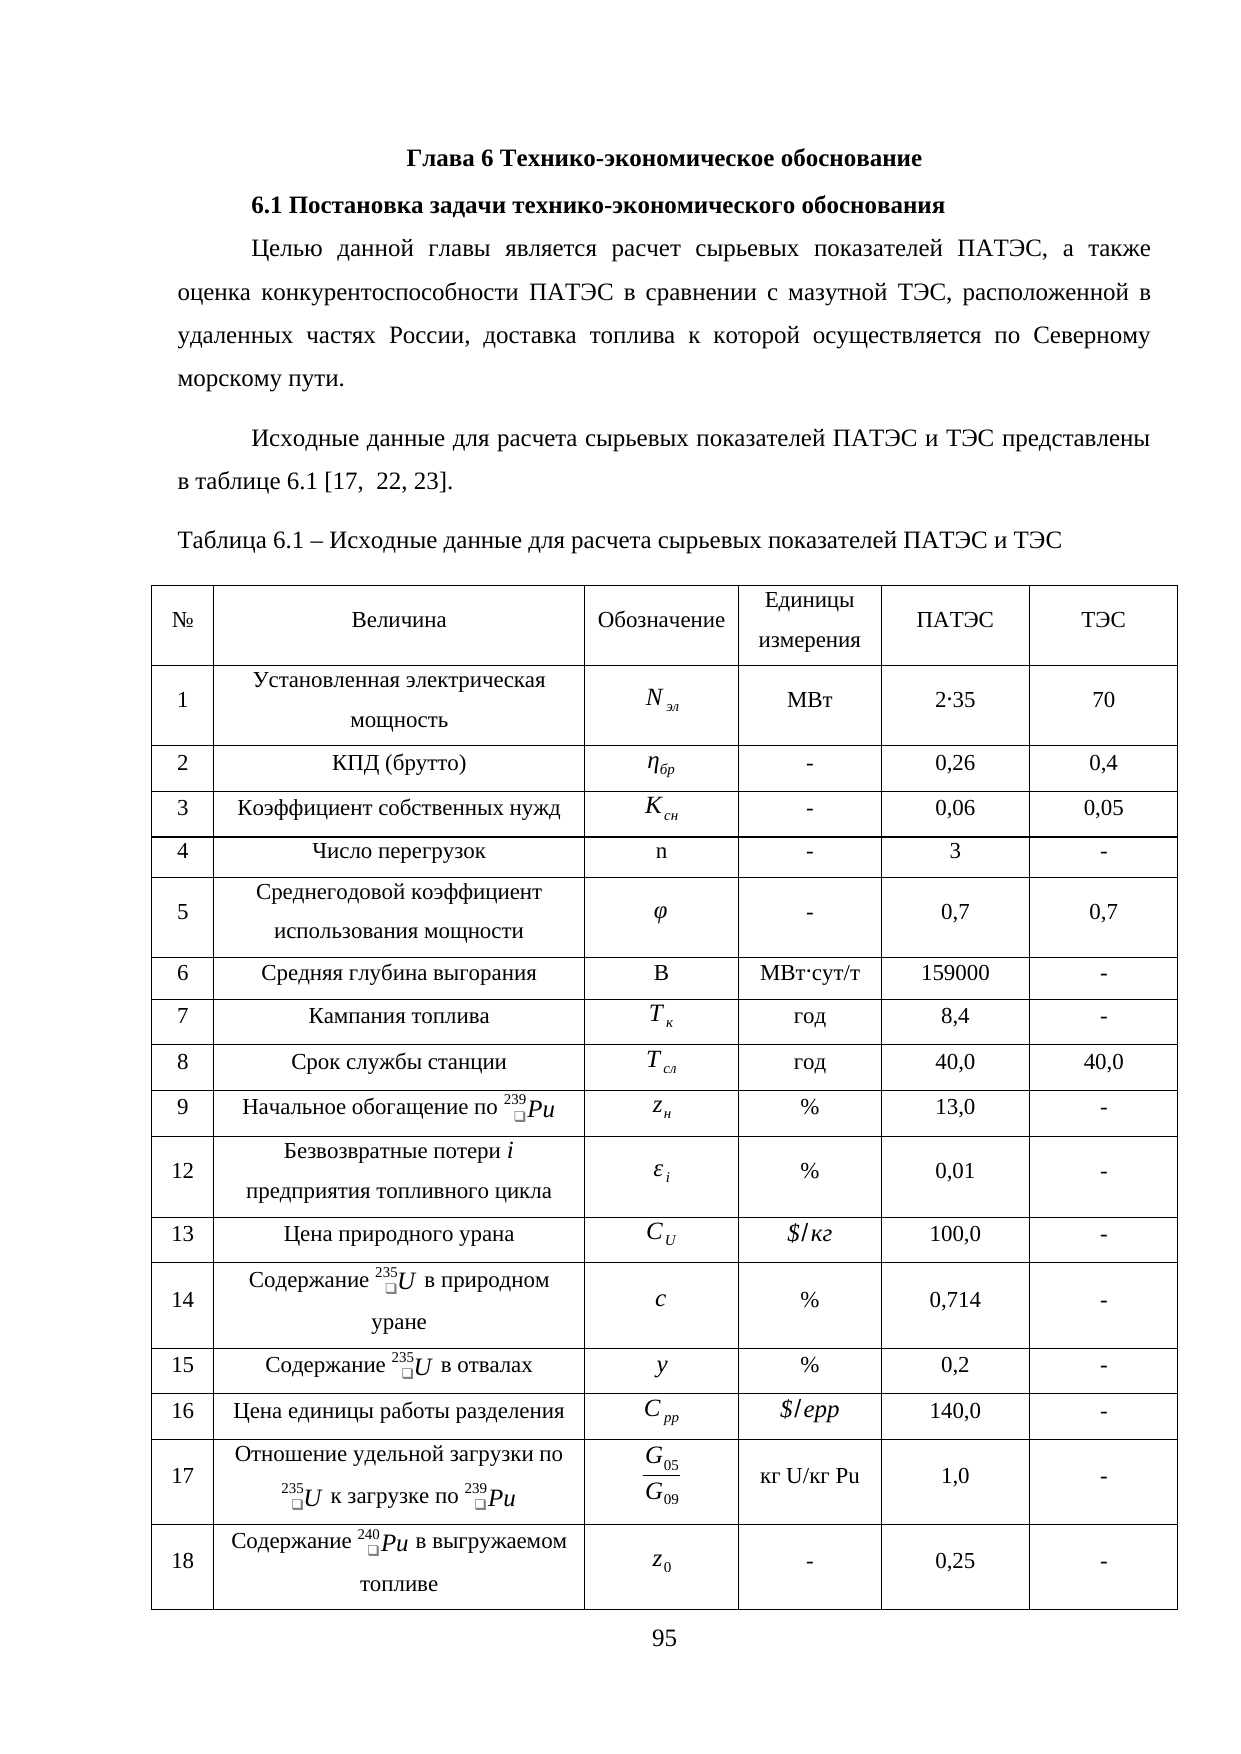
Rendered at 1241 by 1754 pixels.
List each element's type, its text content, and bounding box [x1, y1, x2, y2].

table_cell Содержание в выгружаемом топливе [214, 1525, 584, 1609]
table_cell 17 [152, 1440, 213, 1524]
table_cell - [1030, 1440, 1177, 1524]
table_cell - [1030, 1394, 1177, 1439]
subtitle Глава 6 Технико-экономическое обоснование [177, 143, 1152, 172]
table_cell % [739, 1091, 881, 1136]
table_cell Цена единицы работы разделения [214, 1394, 584, 1439]
table_cell n [585, 838, 738, 877]
table_cell - [739, 838, 881, 877]
table_cell - [1030, 1263, 1177, 1347]
table_cell 8,4 [882, 1000, 1029, 1044]
text Таблица 6.1 – Исходные данные для расчета сырьевых показателей ПАТЭС и ТЭС [177, 526, 1152, 554]
table_cell 140,0 [882, 1394, 1029, 1439]
table_cell Среднегодовой коэффициент использования мощности [214, 878, 584, 957]
table_cell Отношение удельной загрузки по к загрузке по [214, 1440, 584, 1524]
table_cell - [1030, 1091, 1177, 1136]
table_cell 7 [152, 1000, 213, 1044]
table_cell Установленная электрическая мощность [214, 666, 584, 745]
table_cell - [739, 1525, 881, 1609]
table_cell Кампания топлива [214, 1000, 584, 1044]
table_cell [585, 792, 738, 836]
table_cell - [1030, 1525, 1177, 1609]
table_header ПАТЭС [882, 586, 1029, 665]
table_cell 16 [152, 1394, 213, 1439]
table_cell МВтсут/т [739, 958, 881, 999]
table_header № [152, 586, 213, 665]
table_cell [585, 666, 738, 745]
table_cell 4 [152, 838, 213, 877]
table_cell Коэффициент собственных нужд [214, 792, 584, 836]
table_header ТЭС [1030, 586, 1177, 665]
table_header Величина [214, 586, 584, 665]
table_cell 18 [152, 1525, 213, 1609]
table_cell 40,0 [882, 1045, 1029, 1090]
table_cell 12 [152, 1137, 213, 1217]
table_cell [585, 1218, 738, 1262]
table_cell 0,7 [1030, 878, 1177, 957]
table_cell год [739, 1045, 881, 1090]
text Целью данной главы является расчет сырьевых показателей ПАТЭС, а также оценка конкурентоспособности ПАТЭС в сравнении с мазутной ТЭС, расположенной в удаленных частях России, доставка топлива к которой осуществляется по Северному морскому пути. [177, 233, 1152, 392]
table_cell Содержание в отвалах [214, 1349, 584, 1393]
table_cell % [739, 1137, 881, 1217]
table_cell [585, 1137, 738, 1217]
table_cell 14 [152, 1263, 213, 1347]
table_cell 3 [152, 792, 213, 836]
table_cell 8 [152, 1045, 213, 1090]
table_cell кг U/кг Pu [739, 1440, 881, 1524]
table_cell 3 [882, 838, 1029, 877]
table_cell - [1030, 838, 1177, 877]
table_cell МВт [739, 666, 881, 745]
table_cell 1 [152, 666, 213, 745]
table_cell [585, 1045, 738, 1090]
table_cell Число перегрузок [214, 838, 584, 877]
table_cell 6 [152, 958, 213, 999]
table_cell - [1030, 1349, 1177, 1393]
table_cell 0,26 [882, 746, 1029, 791]
table_cell Безвозвратные потери предприятия топливного цикла [214, 1137, 584, 1217]
table_cell [585, 1394, 738, 1439]
table_cell [585, 1525, 738, 1609]
table_cell [739, 1218, 881, 1262]
table_cell [585, 878, 738, 957]
table_cell Цена природного урана [214, 1218, 584, 1262]
table_cell 0,7 [882, 878, 1029, 957]
table_header Единицы измерения [739, 586, 881, 665]
table_cell - [1030, 1000, 1177, 1044]
table_cell [585, 1263, 738, 1347]
table_cell - [1030, 1218, 1177, 1262]
table_cell год [739, 1000, 881, 1044]
table_cell 0,01 [882, 1137, 1029, 1217]
table_cell 0,4 [1030, 746, 1177, 791]
table_cell 70 [1030, 666, 1177, 745]
table_cell 13 [152, 1218, 213, 1262]
table_header Обозначение [585, 586, 738, 665]
table_cell Срок службы станции [214, 1045, 584, 1090]
table_cell - [1030, 958, 1177, 999]
table_cell - [1030, 1137, 1177, 1217]
table_cell 159000 [882, 958, 1029, 999]
table_cell 13,0 [882, 1091, 1029, 1136]
table_cell [739, 1394, 881, 1439]
table_cell [585, 1000, 738, 1044]
table_cell [585, 1091, 738, 1136]
table_cell [585, 746, 738, 791]
table_cell % [739, 1349, 881, 1393]
table_cell 9 [152, 1091, 213, 1136]
table_cell - [739, 746, 881, 791]
text Исходные данные для расчета сырьевых показателей ПАТЭС и ТЭС представлены в таблице 6.1 [17, 22, 23]. [177, 423, 1152, 494]
table_cell В [585, 958, 738, 999]
table_cell 40,0 [1030, 1045, 1177, 1090]
table_cell 0,05 [1030, 792, 1177, 836]
table_cell 5 [152, 878, 213, 957]
table_cell 1,0 [882, 1440, 1029, 1524]
table_cell [585, 1440, 738, 1524]
table_cell [585, 1349, 738, 1393]
table_cell 100,0 [882, 1218, 1029, 1262]
table_cell Средняя глубина выгорания [214, 958, 584, 999]
table_cell Начальное обогащение по [214, 1091, 584, 1136]
table_cell - [739, 878, 881, 957]
table_cell - [739, 792, 881, 836]
table_cell 0,2 [882, 1349, 1029, 1393]
table_cell 2 [152, 746, 213, 791]
table_cell Содержание в природном уране [214, 1263, 584, 1347]
table_cell 235 [882, 666, 1029, 745]
table_cell 0,714 [882, 1263, 1029, 1347]
table_cell КПД (брутто) [214, 746, 584, 791]
subtitle 6.1 Постановка задачи технико-экономического обоснования [177, 190, 1152, 219]
table_cell 0,25 [882, 1525, 1029, 1609]
table_cell 15 [152, 1349, 213, 1393]
table_cell 0,06 [882, 792, 1029, 836]
table_cell % [739, 1263, 881, 1347]
